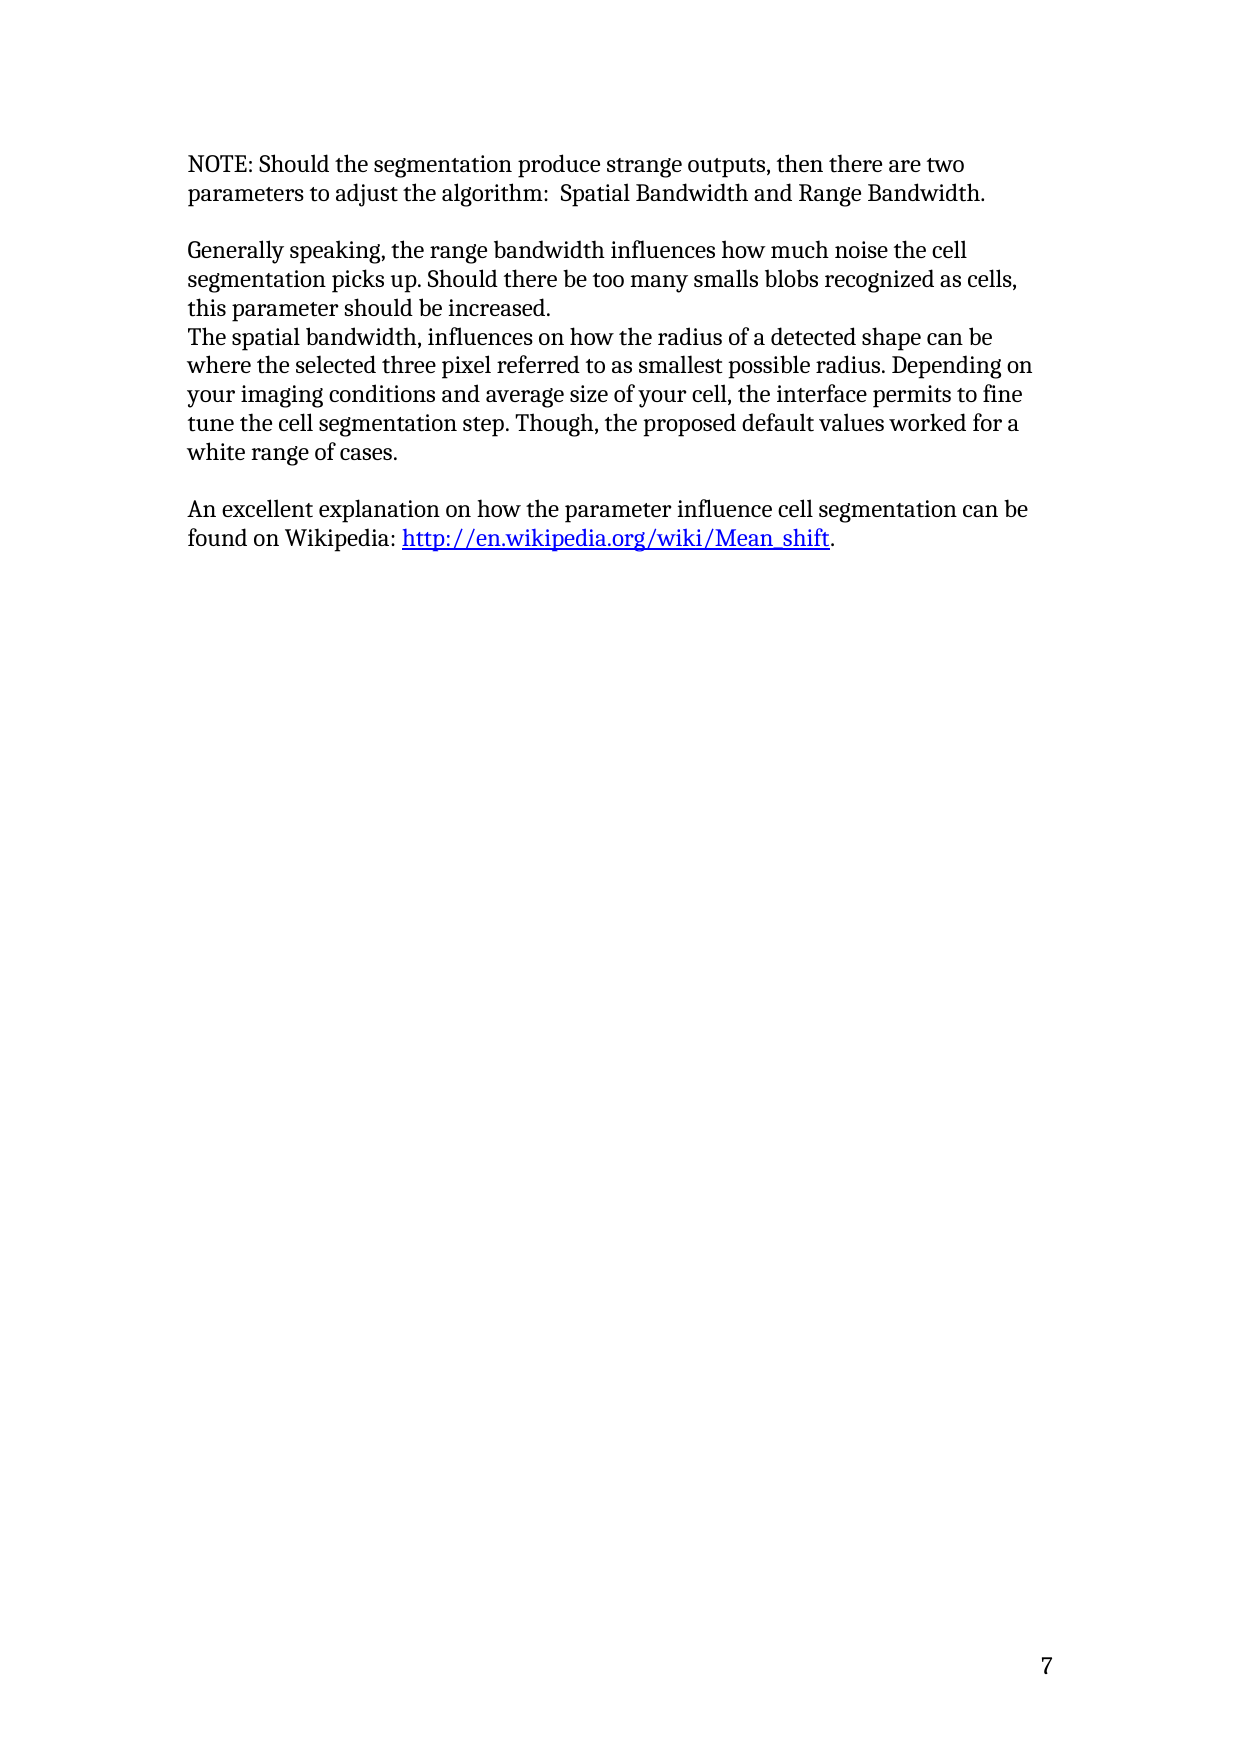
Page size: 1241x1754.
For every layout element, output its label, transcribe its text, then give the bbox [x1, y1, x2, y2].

text The spatial bandwidth, influences on how the radius of a detected shape can be where the selected three pixel referred to as smallest possible radius. Depending on your imaging conditions and average size of your cell, the interface permits to fine tune the cell segmentation step. Though, the proposed default values worked for a white range of cases. [187, 322, 1053, 466]
text An excellent explanation on how the parameter influence cell segmentation can be found on Wikipedia: http://en.wikipedia.org/wiki/Mean_shift. [187, 495, 1053, 552]
text Generally speaking, the range bandwidth influences how much noise the cell segmentation picks up. Should there be too many smalls blobs recognized as cells, this parameter should be increased. [187, 236, 1053, 322]
text NOTE: Should the segmentation produce strange outputs, then there are two parameters to adjust the algorithm: Spatial Bandwidth and Range Bandwidth. [187, 150, 1053, 207]
